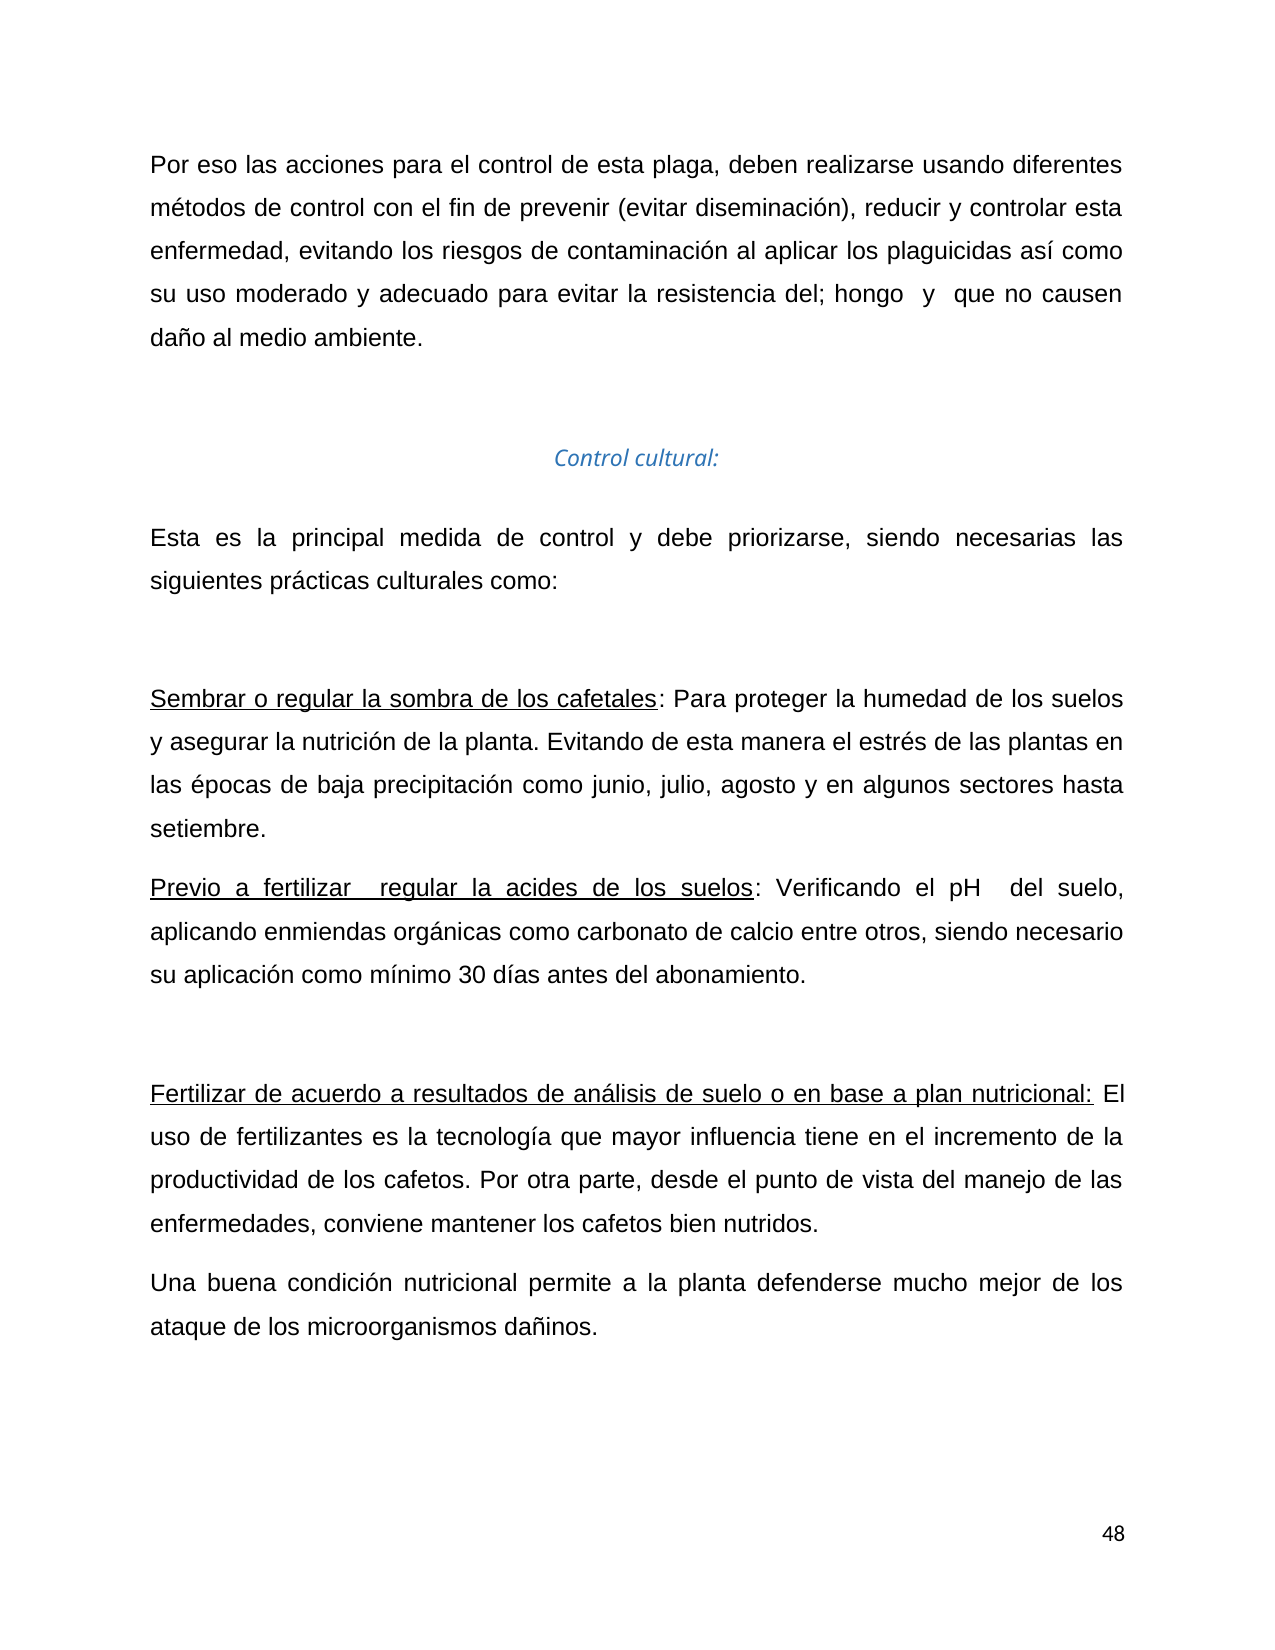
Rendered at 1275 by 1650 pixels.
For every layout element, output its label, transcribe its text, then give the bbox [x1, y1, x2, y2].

text Previo a fertilizar regular la acides de los suelos: Verificando el pH del suelo, aplicando enmiendas orgánicas como carbonato de calcio entre otros, siendo necesario su aplicación como mínimo 30 días antes del abonamiento. [150, 873, 1125, 988]
text Sembrar o regular la sombra de los cafetales: Para proteger la humedad de los suelos y asegurar la nutrición de la planta. Evitando de esta manera el estrés de las plantas en las épocas de baja precipitación como junio, julio, agosto y en algunos sectores hasta setiembre. [150, 684, 1125, 842]
text Una buena condición nutricional permite a la planta defenderse mucho mejor de los ataque de los microorganismos dañinos. [150, 1268, 1125, 1340]
text Esta es la principal medida de control y debe priorizarse, siendo necesarias las siguientes prácticas culturales como: [150, 523, 1125, 594]
subtitle Control cultural: [150, 442, 1125, 473]
text Por eso las acciones para el control de esta plaga, deben realizarse usando diferentes métodos de control con el fin de prevenir (evitar diseminación), reducir y controlar esta enfermedad, evitando los riesgos de contaminación al aplicar los plaguicidas así como su uso moderado y adecuado para evitar la resistencia del; hongo y que no causen daño al medio ambiente. [150, 150, 1125, 351]
text Fertilizar de acuerdo a resultados de análisis de suelo o en base a plan nutricional: El uso de fertilizantes es la tecnología que mayor influencia tiene en el incremento de la productividad de los cafetos. Por otra parte, desde el punto de vista del manejo de las enfermedades, conviene mantener los cafetos bien nutridos. [150, 1079, 1125, 1237]
